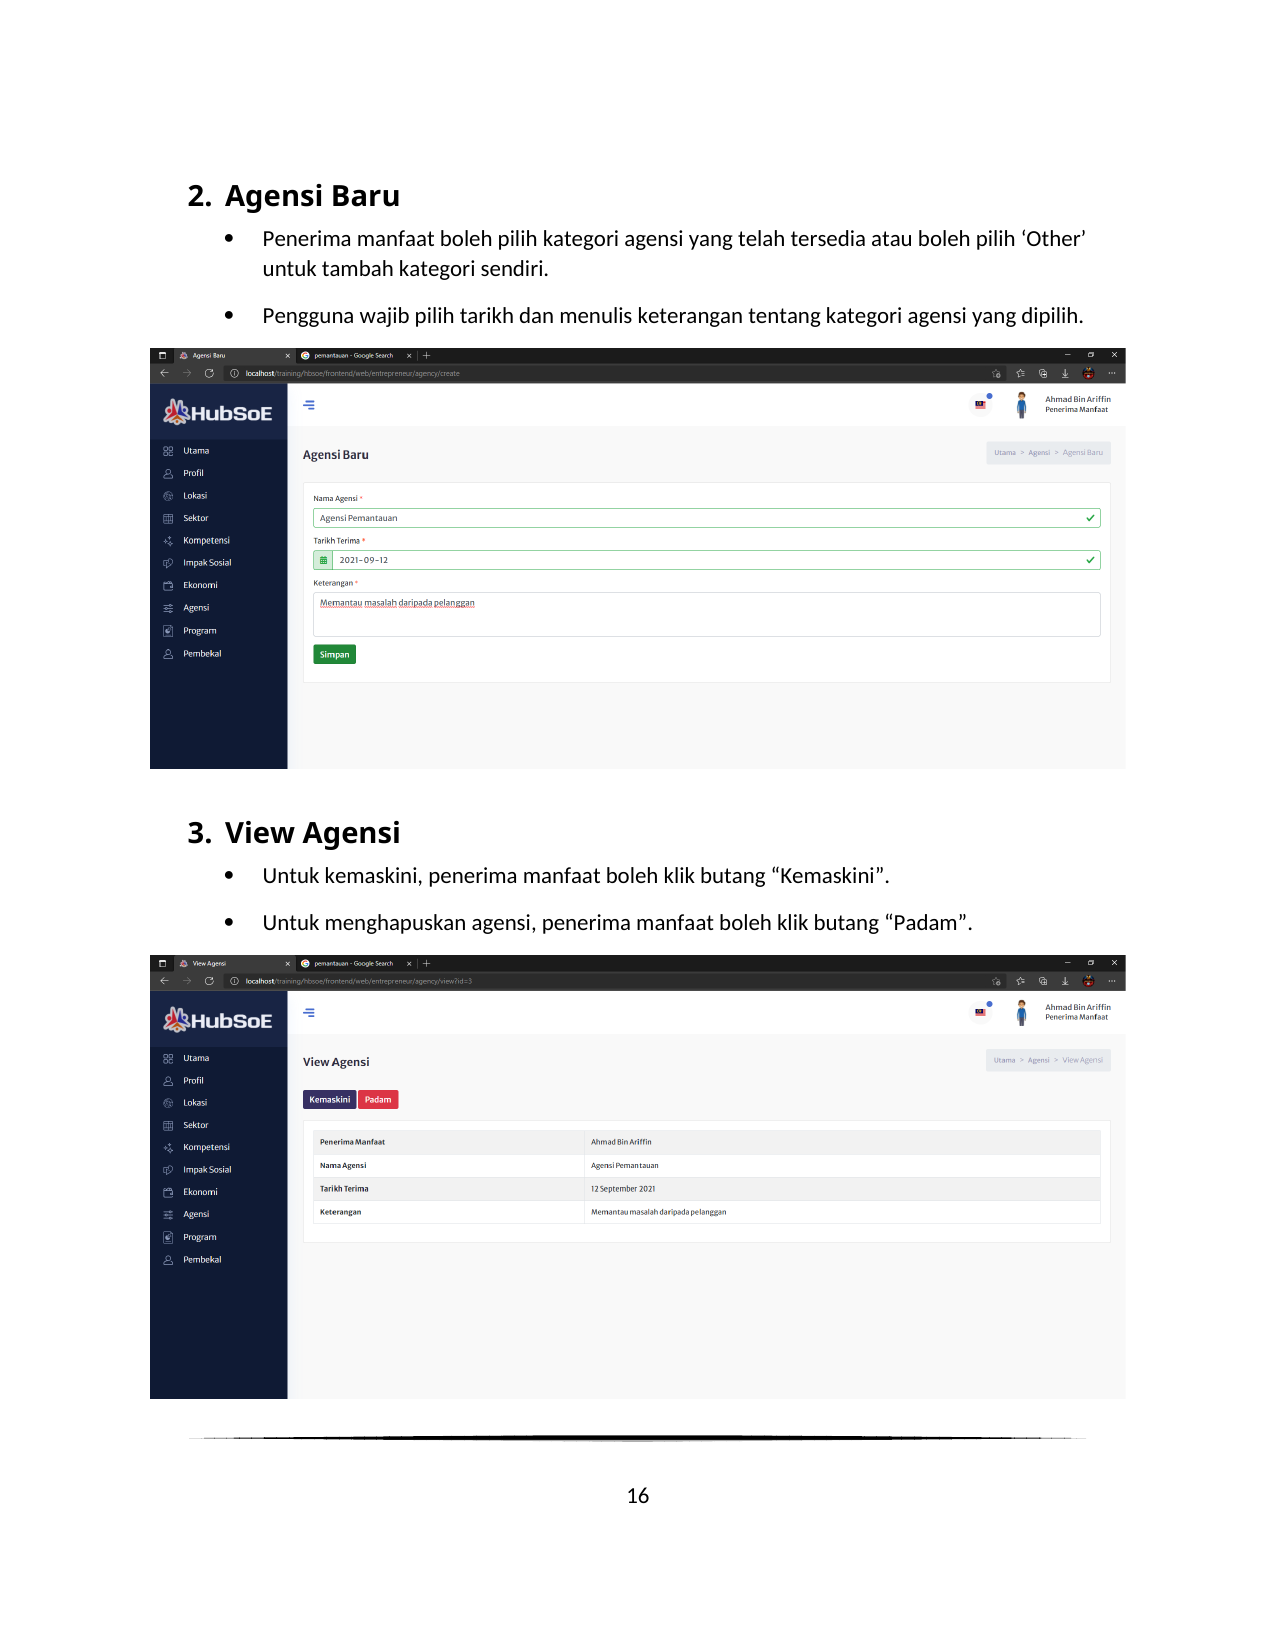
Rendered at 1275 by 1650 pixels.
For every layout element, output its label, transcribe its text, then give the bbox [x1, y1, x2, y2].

list Untuk kemaskini, penerima manfaat boleh klik butang “Kemaskini”. [225, 861, 1125, 889]
picture [150, 955, 1126, 1399]
picture [189, 1434, 1087, 1442]
list Penerima manfaat boleh pilih kategori agensi yang telah tersedia atau boleh pilih ‘Other’ untuk tambah kategori sendiri. [225, 224, 1125, 282]
list Pengguna wajib pilih tarikh dan menulis keterangan tentang kategori agensi yang dipilih. [225, 301, 1125, 329]
subtitle View Agensi [187, 812, 1125, 852]
subtitle Agensi Baru [187, 175, 1125, 215]
picture [150, 348, 1126, 769]
list Untuk menghapuskan agensi, penerima manfaat boleh klik butang “Padam”. [225, 908, 1125, 936]
